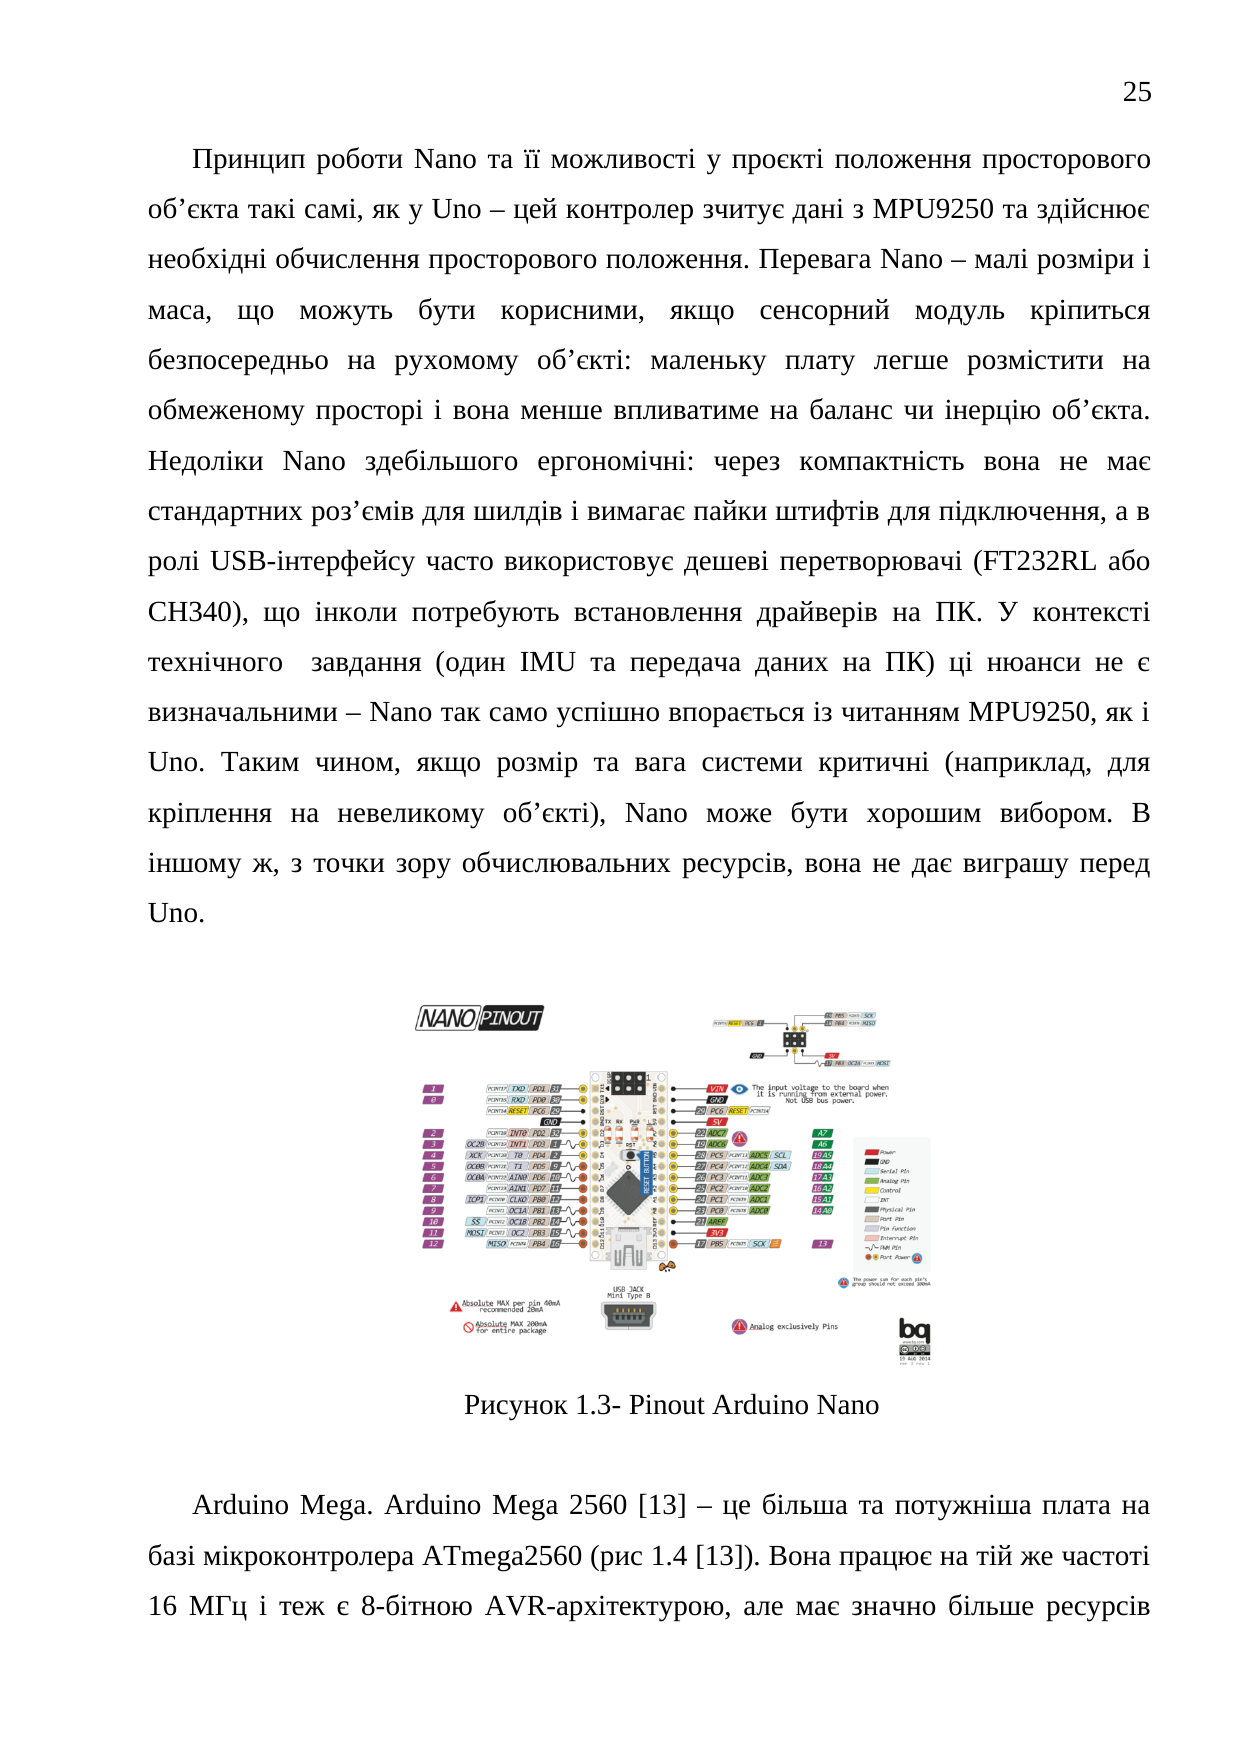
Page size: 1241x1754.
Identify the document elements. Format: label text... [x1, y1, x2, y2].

picture [407, 996, 937, 1371]
text Рисунок 1.3- Pinout Arduino Nano [148, 1387, 1152, 1420]
text Принцип роботи Nano та її можливості у проєкті положення просторового об’єкта такі самі, як у Uno – цей контролер зчитує дані з MPU9250 та здійснює необхідні обчислення просторового положення. Перевага Nano – малі розміри і маса, що можуть бути корисними, якщо сенсорний модуль кріпиться безпосередньо на рухомому об’єкті: маленьку плату легше розмістити на обмеженому просторі і вона менше впливатиме на баланс чи інерцію об’єкта. Недоліки Nano здебільшого ергономічні: через компактність вона не має стандартних роз’ємів для шилдів і вимагає пайки штифтів для підключення, а в ролі USB-інтерфейсу часто використовує дешеві перетворювачі (FT232RL або CH340), що інколи потребують встановлення драйверів на ПК. У контексті технічного завдання (один IMU та передача даних на ПК) ці нюанси не є визначальними – Nano так само успішно впорається із читанням MPU9250, як і Uno. Таким чином, якщо розмір та вага системи критичні (наприклад, для кріплення на невеликому об’єкті), Nano може бути хорошим вибором. В іншому ж, з точки зору обчислювальних ресурсів, вона не дає виграшу перед Uno. [148, 141, 1152, 929]
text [148, 1487, 1152, 1622]
